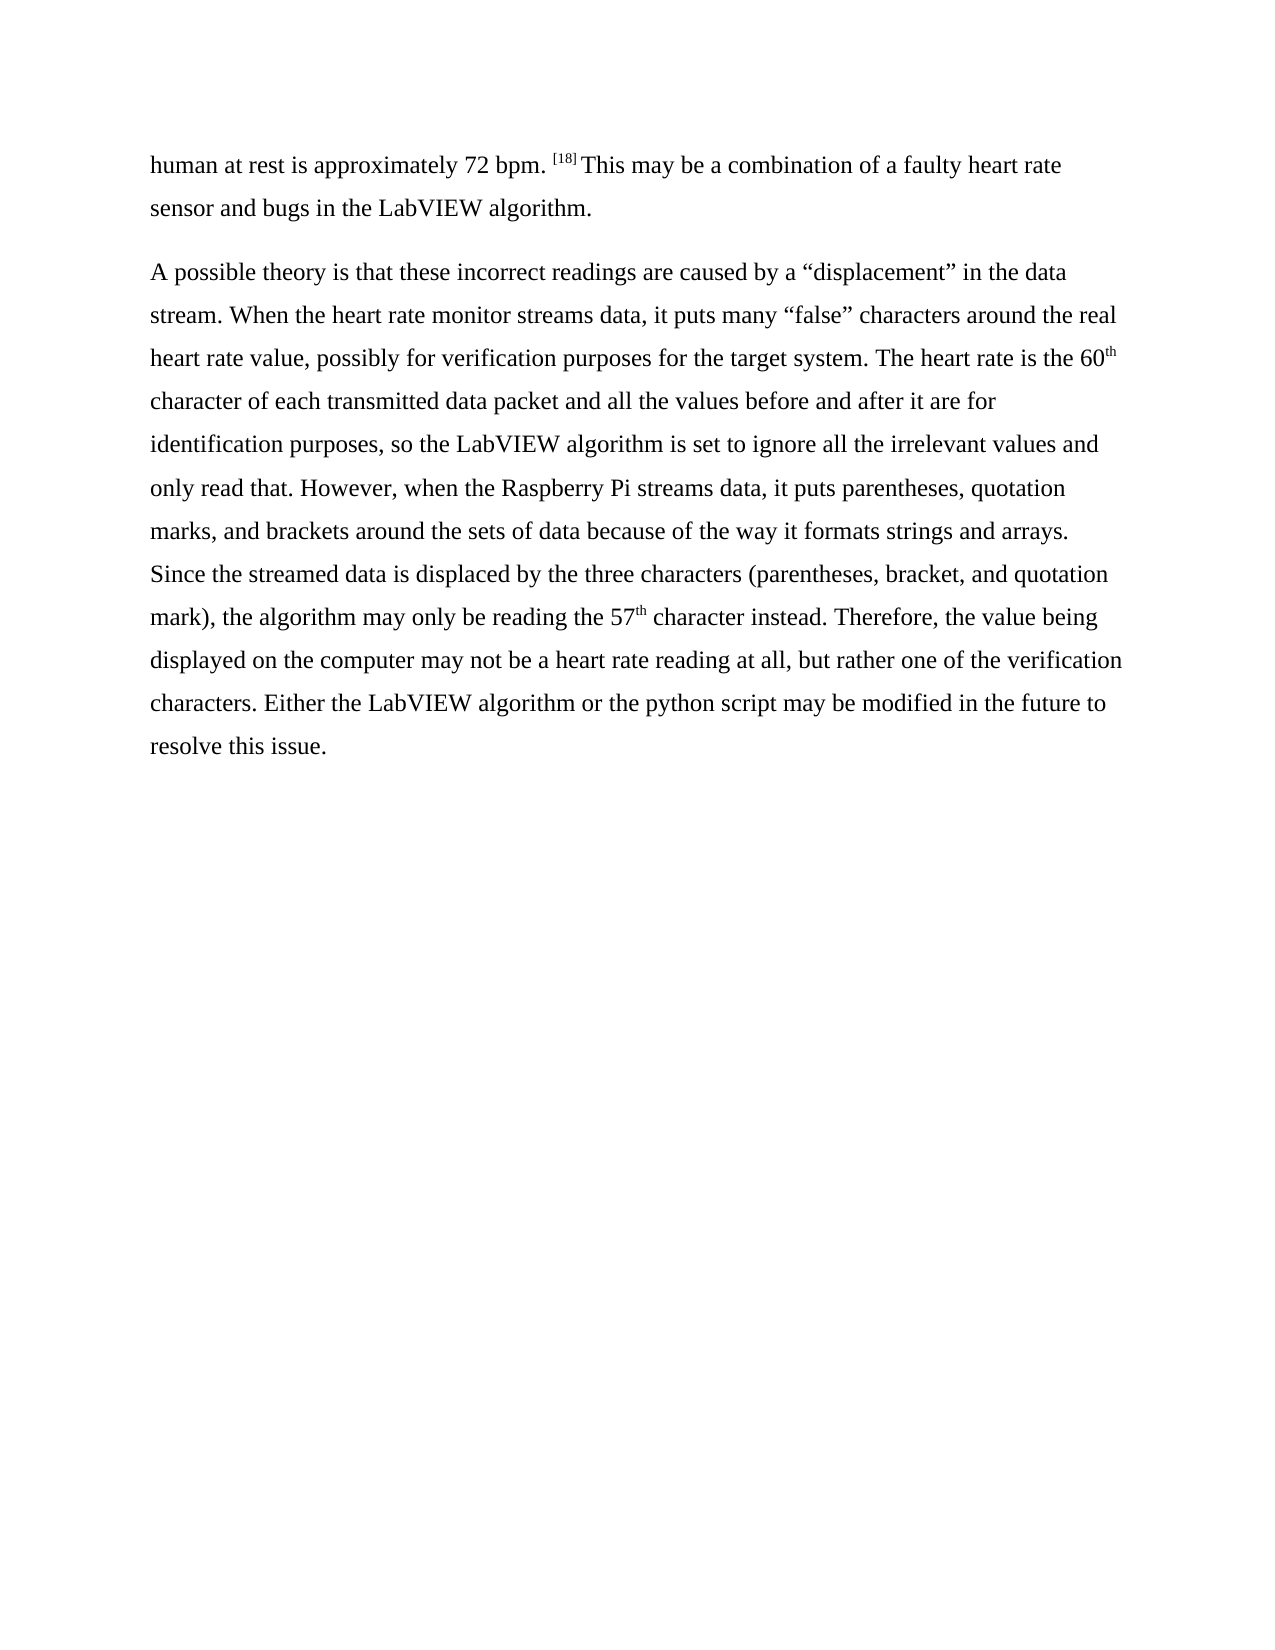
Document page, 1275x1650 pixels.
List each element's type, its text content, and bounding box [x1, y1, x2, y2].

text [150, 150, 1125, 222]
text A possible theory is that these incorrect readings are caused by a “displacement” in the data stream. When the heart rate monitor streams data, it puts many “false” characters around the real heart rate value, possibly for verification purposes for the target system. The heart rate is the 60th character of each transmitted data packet and all the values before and after it are for identification purposes, so the LabVIEW algorithm is set to ignore all the irrelevant values and only read that. However, when the Raspberry Pi streams data, it puts parentheses, quotation marks, and brackets around the sets of data because of the way it formats strings and arrays. Since the streamed data is displaced by the three characters (parentheses, bracket, and quotation mark), the algorithm may only be reading the 57th character instead. Therefore, the value being displayed on the computer may not be a heart rate reading at all, but rather one of the verification characters. Either the LabVIEW algorithm or the python script may be modified in the future to resolve this issue. [150, 257, 1125, 760]
